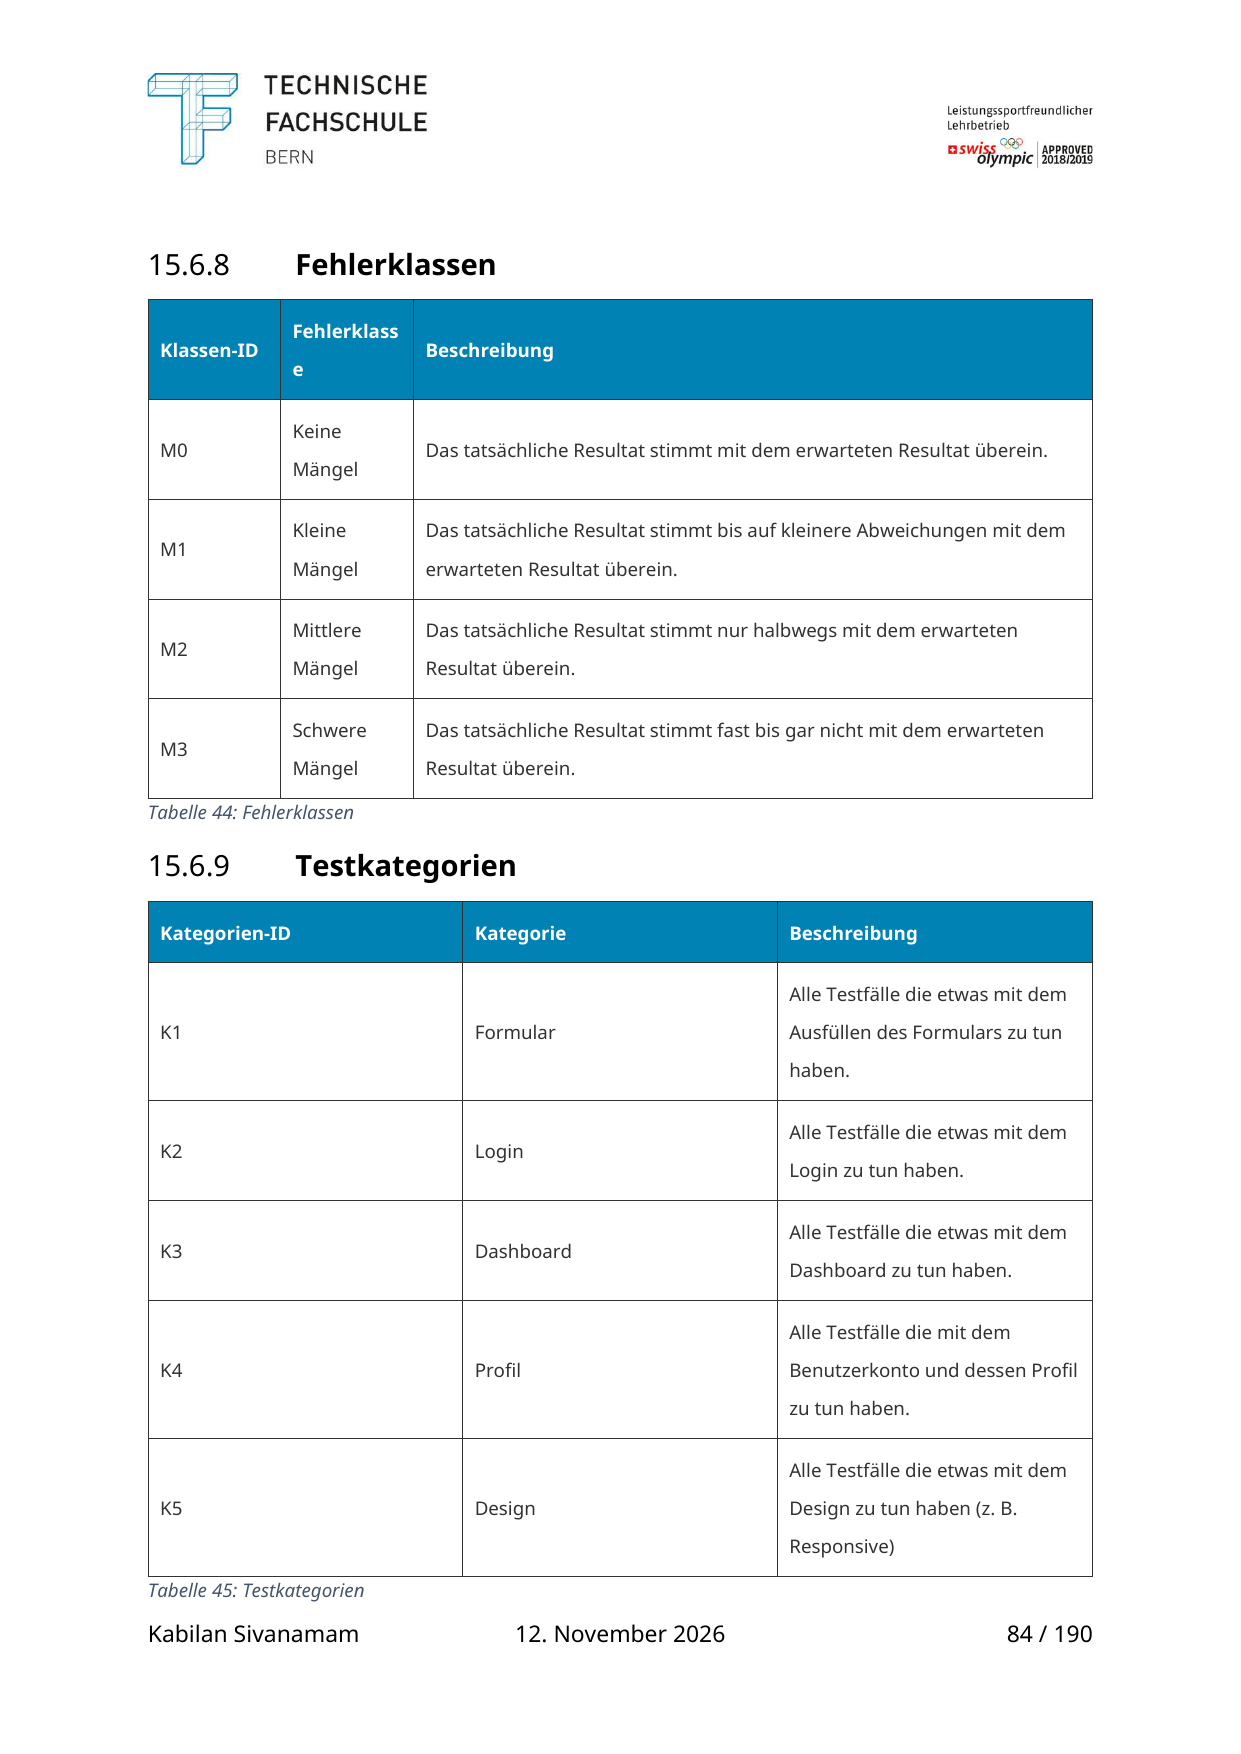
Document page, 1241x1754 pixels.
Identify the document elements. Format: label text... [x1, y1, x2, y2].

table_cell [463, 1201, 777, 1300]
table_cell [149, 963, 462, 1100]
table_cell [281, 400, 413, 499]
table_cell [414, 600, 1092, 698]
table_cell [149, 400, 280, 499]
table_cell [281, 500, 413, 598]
subtitle Testkategorien [148, 845, 1093, 885]
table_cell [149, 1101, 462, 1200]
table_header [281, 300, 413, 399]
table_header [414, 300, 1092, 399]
picture [147, 73, 1093, 196]
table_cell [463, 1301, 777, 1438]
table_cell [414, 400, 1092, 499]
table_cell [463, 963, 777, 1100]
subtitle Fehlerklassen [148, 244, 1093, 283]
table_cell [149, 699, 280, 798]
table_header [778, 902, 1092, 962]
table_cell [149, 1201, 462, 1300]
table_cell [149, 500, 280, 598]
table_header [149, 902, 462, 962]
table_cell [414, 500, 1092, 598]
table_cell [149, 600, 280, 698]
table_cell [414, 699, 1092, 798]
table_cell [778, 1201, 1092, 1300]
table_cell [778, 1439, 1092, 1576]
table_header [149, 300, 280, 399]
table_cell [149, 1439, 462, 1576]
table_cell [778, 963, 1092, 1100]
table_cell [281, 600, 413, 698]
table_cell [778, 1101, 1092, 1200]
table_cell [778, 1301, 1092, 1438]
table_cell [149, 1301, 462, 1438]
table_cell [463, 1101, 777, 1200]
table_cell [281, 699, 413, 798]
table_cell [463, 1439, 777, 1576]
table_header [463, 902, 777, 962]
